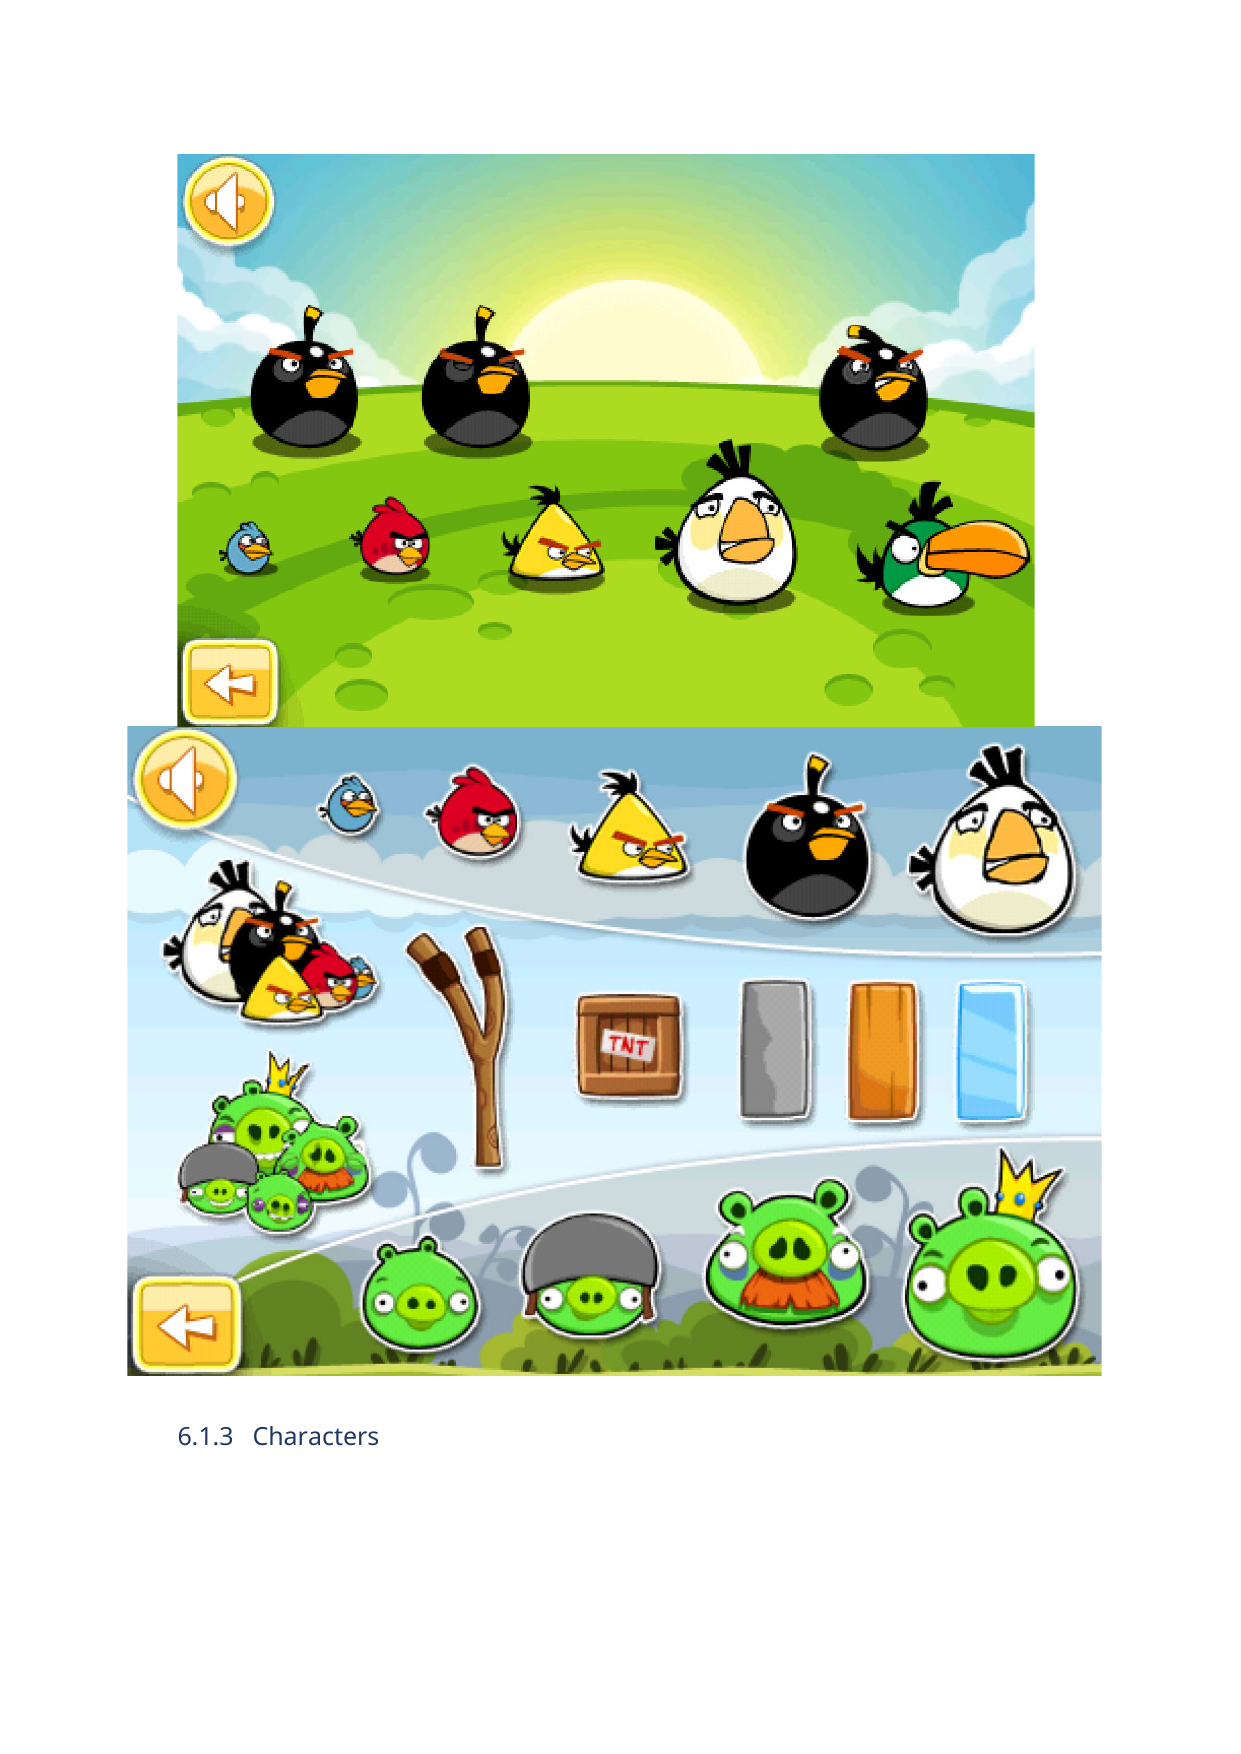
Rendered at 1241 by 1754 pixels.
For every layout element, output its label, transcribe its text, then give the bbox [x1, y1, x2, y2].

picture [127, 154, 1102, 1376]
subtitle Characters [177, 1418, 1152, 1452]
